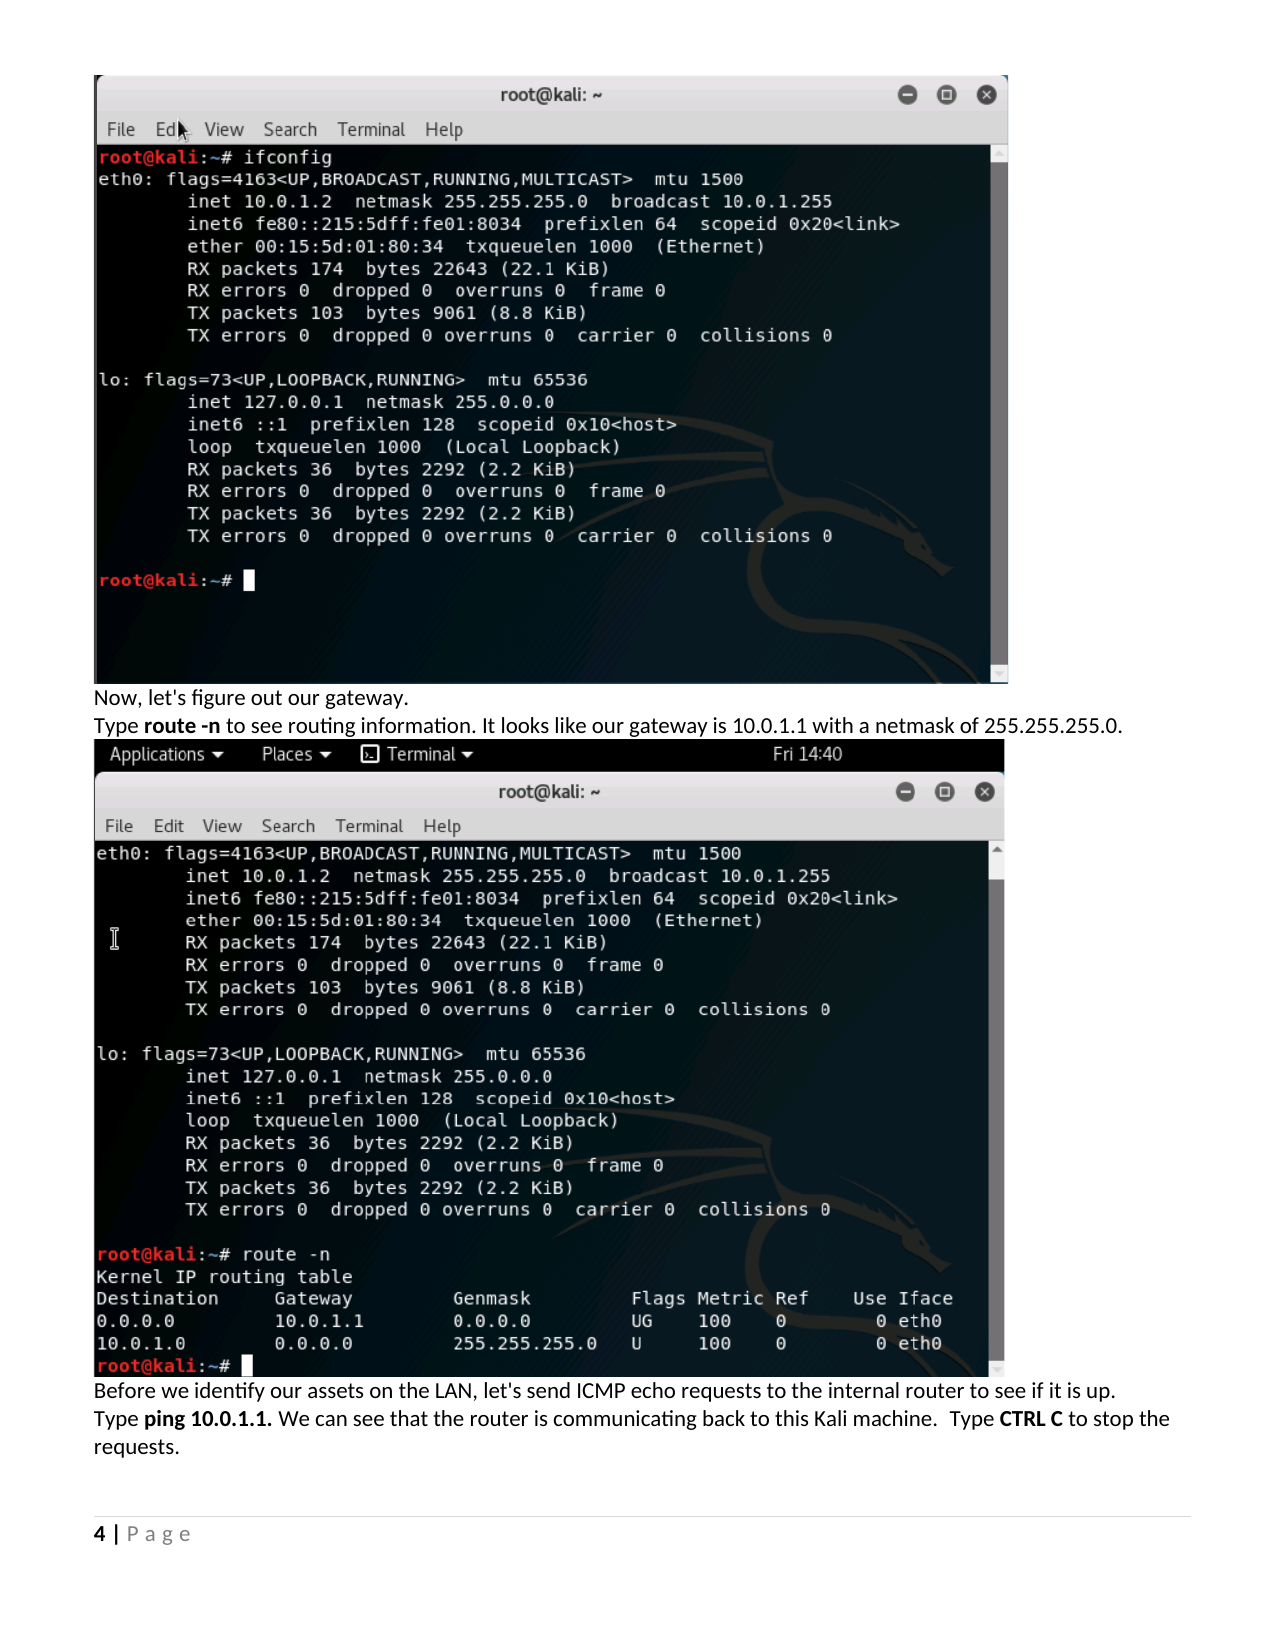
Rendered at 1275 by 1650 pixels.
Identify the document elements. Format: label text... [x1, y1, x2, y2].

text Before we identify our assets on the LAN, let's send ICMP echo requests to the internal router to see if it is up. Type ping 10.0.1.1. We can see that the router is communicating back to this Kali machine. Type CTRL C to stop the requests. [94, 1376, 1191, 1460]
text Now, let's figure out our gateway. Type route -n to see routing information. It looks like our gateway is 10.0.1.1 with a netmask of 255.255.255.0. [94, 683, 1191, 739]
